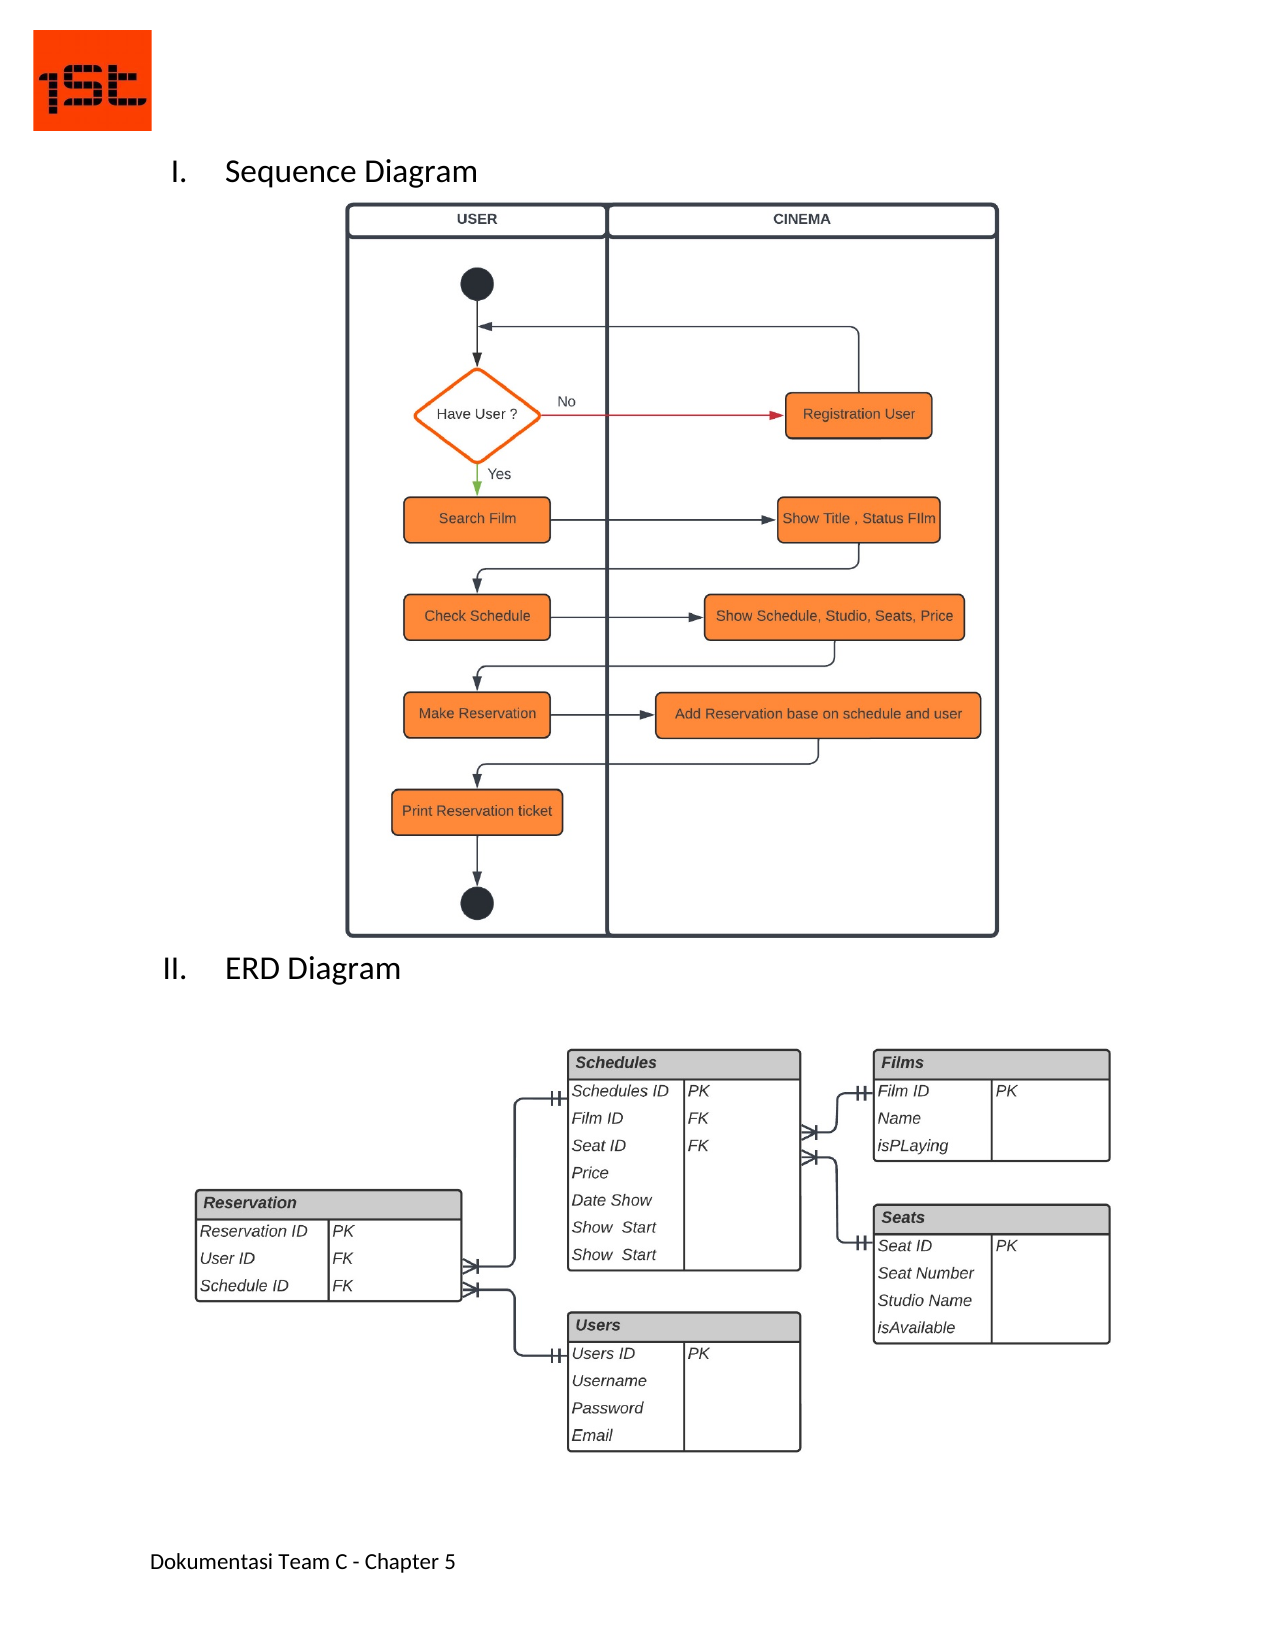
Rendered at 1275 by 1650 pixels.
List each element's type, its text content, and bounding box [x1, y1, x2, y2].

picture [33, 30, 152, 131]
picture [342, 193, 1008, 945]
list Sequence Diagram [187, 150, 1125, 191]
picture [185, 1030, 1125, 1472]
list ERD Diagram [187, 947, 1125, 987]
